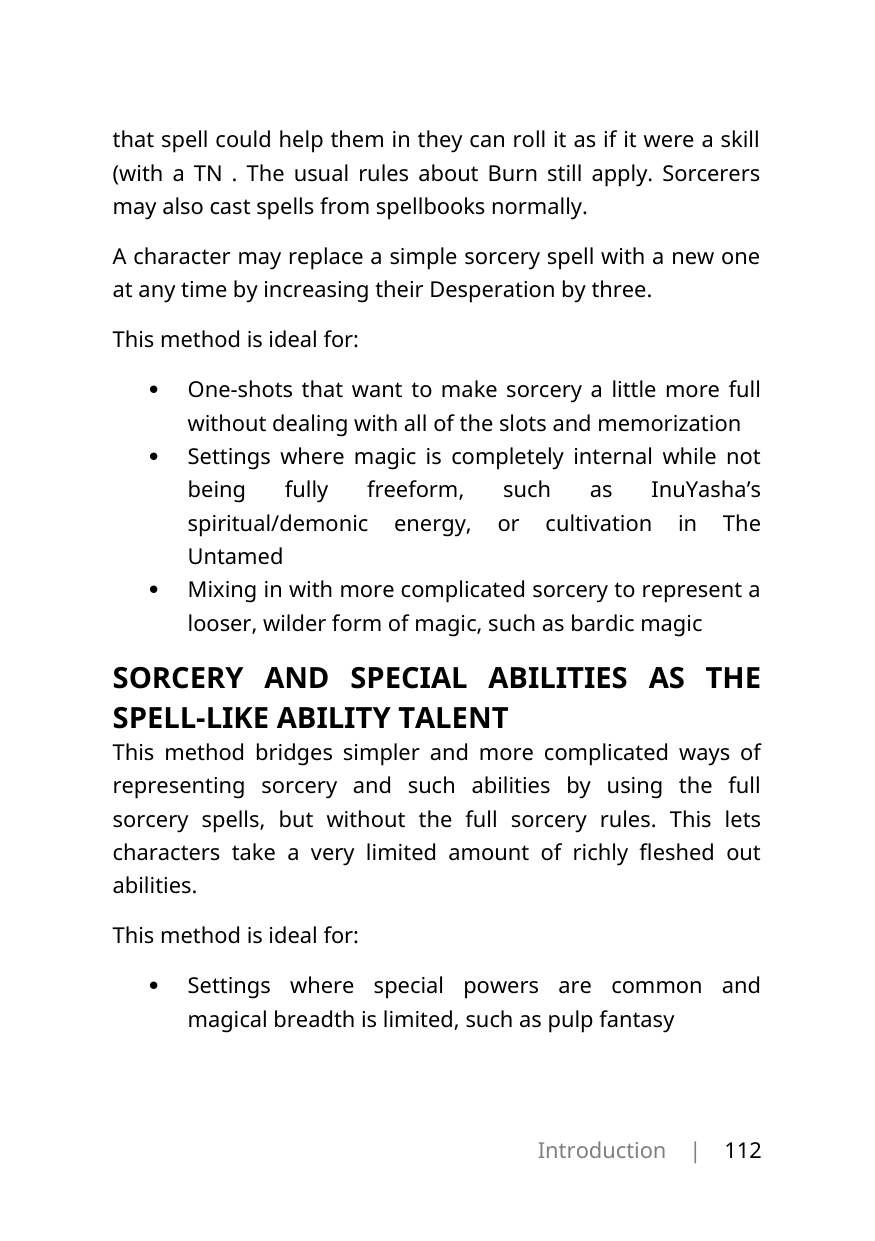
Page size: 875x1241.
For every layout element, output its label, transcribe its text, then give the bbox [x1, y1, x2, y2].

text This method is ideal for: [112, 324, 762, 354]
text A character may replace a simple sorcery spell with a new one at any time by increasing their Desperation by three. [112, 241, 762, 304]
list Settings where special powers are common and magical breadth is limited, such as pulp fantasy [150, 970, 762, 1033]
text This method is ideal for: [112, 920, 762, 950]
list Mixing in with more complicated sorcery to represent a looser, wilder form of magic, such as bardic magic [150, 574, 762, 637]
list Settings where magic is completely internal while not being fully freeform, such as InuYasha’s spiritual/demonic energy, or cultivation in The Untamed [150, 441, 762, 571]
subtitle Sorcery and special abilities as the Spell-like Ability talent [112, 658, 762, 737]
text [112, 124, 762, 221]
list One-shots that want to make sorcery a little more full without dealing with all of the slots and memorization [150, 374, 762, 437]
text This method bridges simpler and more complicated ways of representing sorcery and such abilities by using the full sorcery spells, but without the full sorcery rules. This lets characters take a very limited amount of richly fleshed out abilities. [112, 737, 762, 900]
